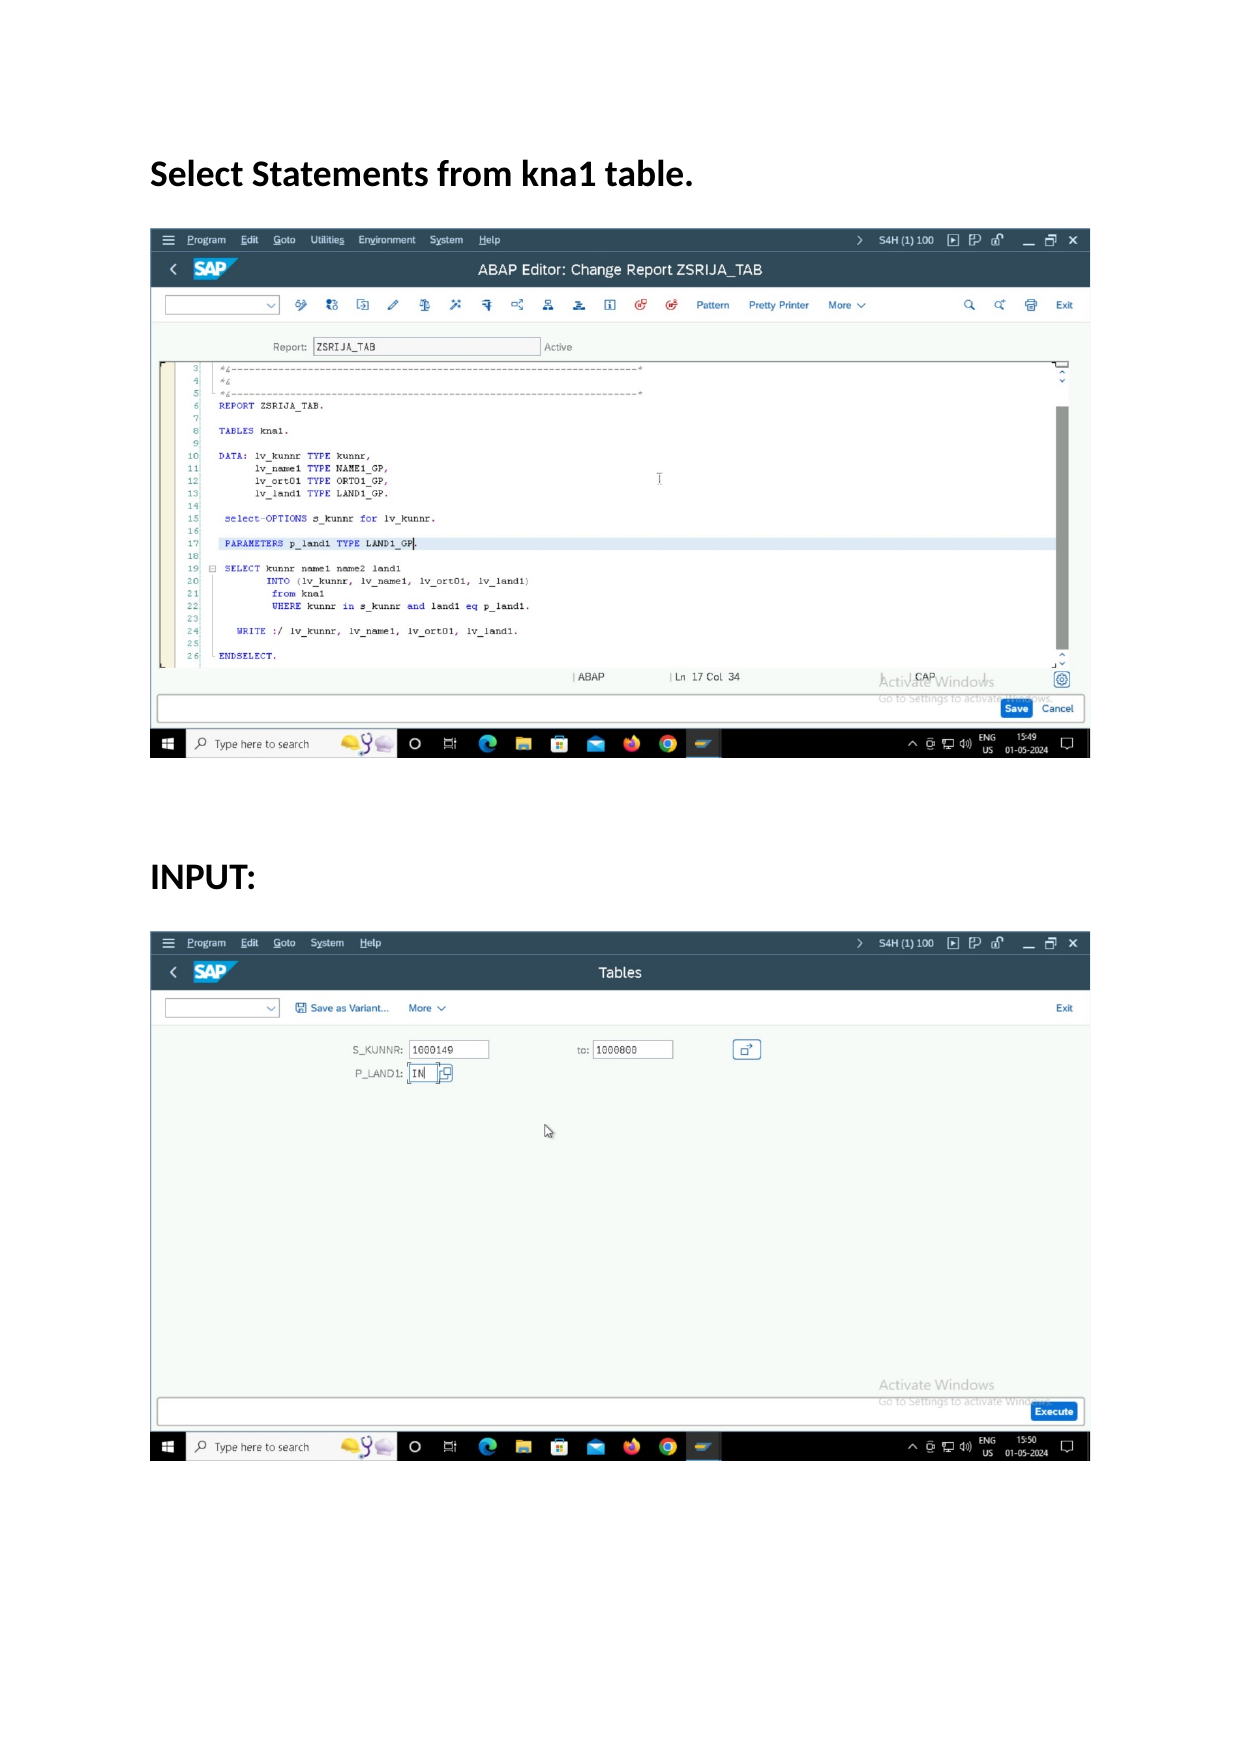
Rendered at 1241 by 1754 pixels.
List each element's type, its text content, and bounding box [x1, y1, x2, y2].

picture [150, 931, 1091, 1461]
text INPUT: [150, 853, 1090, 899]
text Select Statements from kna1 table. [150, 150, 1090, 196]
picture [150, 228, 1091, 758]
